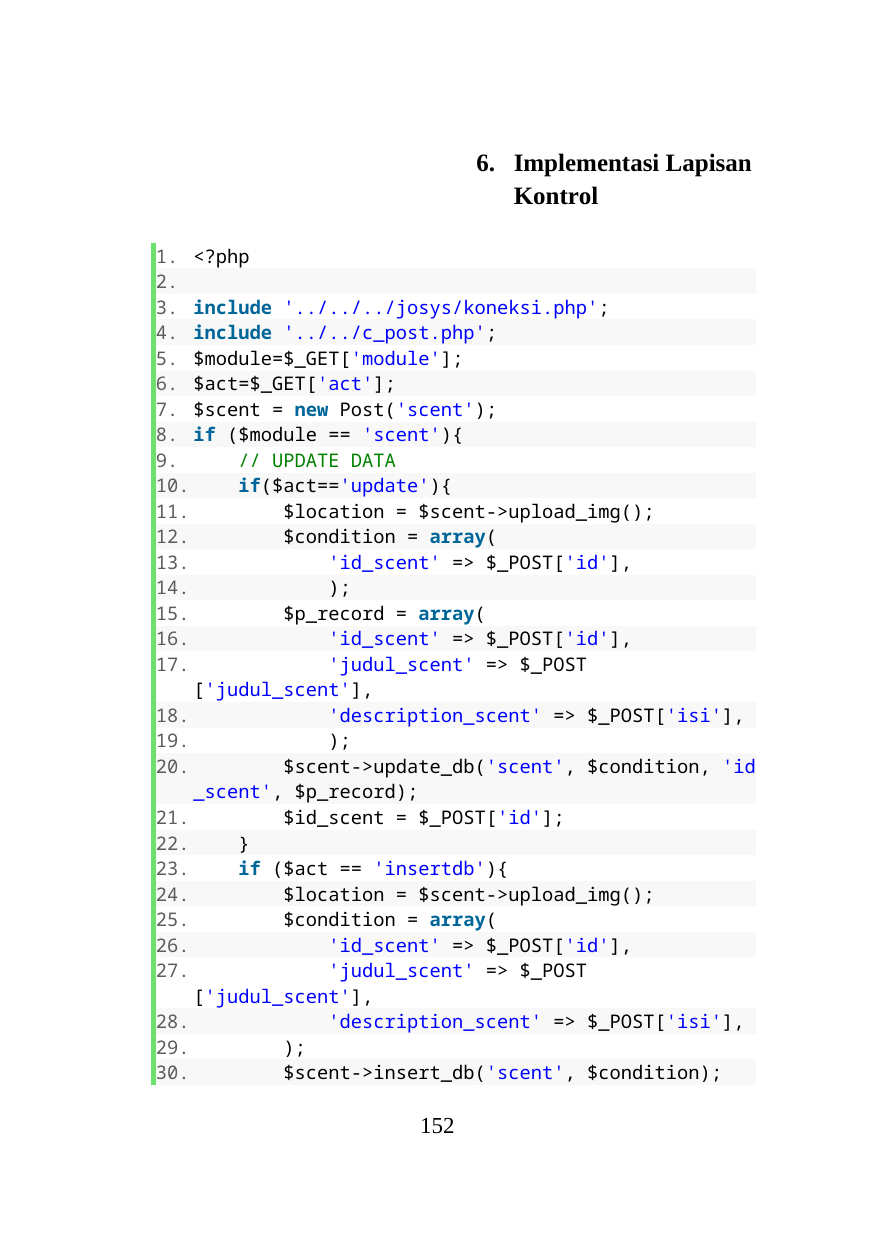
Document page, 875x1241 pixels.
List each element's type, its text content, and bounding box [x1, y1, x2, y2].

list $scent = new Post('scent'); [156, 396, 756, 422]
list 'id_scent' => $_POST['id'], [156, 549, 756, 575]
list $condition = array( [156, 524, 756, 549]
list 'id_scent' => $_POST['id'], [156, 932, 756, 957]
list $location = $scent->upload_img(); [156, 498, 756, 524]
list 'judul_scent' => $_POST['judul_scent'], [156, 651, 756, 702]
list $scent->insert_db('scent', $condition); [156, 1059, 756, 1085]
list $condition = array( [156, 906, 756, 932]
list 'description_scent' => $_POST['isi'], [156, 1008, 756, 1034]
list 'description_scent' => $_POST['isi'], [156, 702, 756, 728]
list ); [156, 728, 756, 753]
list 'id_scent' => $_POST['id'], [156, 626, 756, 651]
list if ($module == 'scent'){ [156, 422, 756, 447]
list $act=$_GET['act']; [156, 371, 756, 396]
list if($act=='update'){ [156, 473, 756, 498]
list $id_scent = $_POST['id']; [156, 804, 756, 830]
list $location = $scent->upload_img(); [156, 881, 756, 906]
subtitle Implementasi Lapisan Kontrol [476, 148, 756, 209]
list include '../../../josys/koneksi.php'; [156, 294, 756, 319]
list ); [156, 1034, 756, 1059]
list ); [156, 575, 756, 600]
list $scent->update_db('scent', $condition, 'id_scent', $p_record); [156, 753, 756, 804]
list // UPDATE DATA [156, 447, 756, 473]
list include '../../c_post.php'; [156, 319, 756, 345]
list <?php [156, 243, 756, 268]
list $p_record = array( [156, 600, 756, 626]
list 'judul_scent' => $_POST['judul_scent'], [156, 957, 756, 1008]
list if ($act == 'insertdb'){ [156, 855, 756, 881]
list $module=$_GET['module']; [156, 345, 756, 371]
list } [156, 830, 756, 855]
